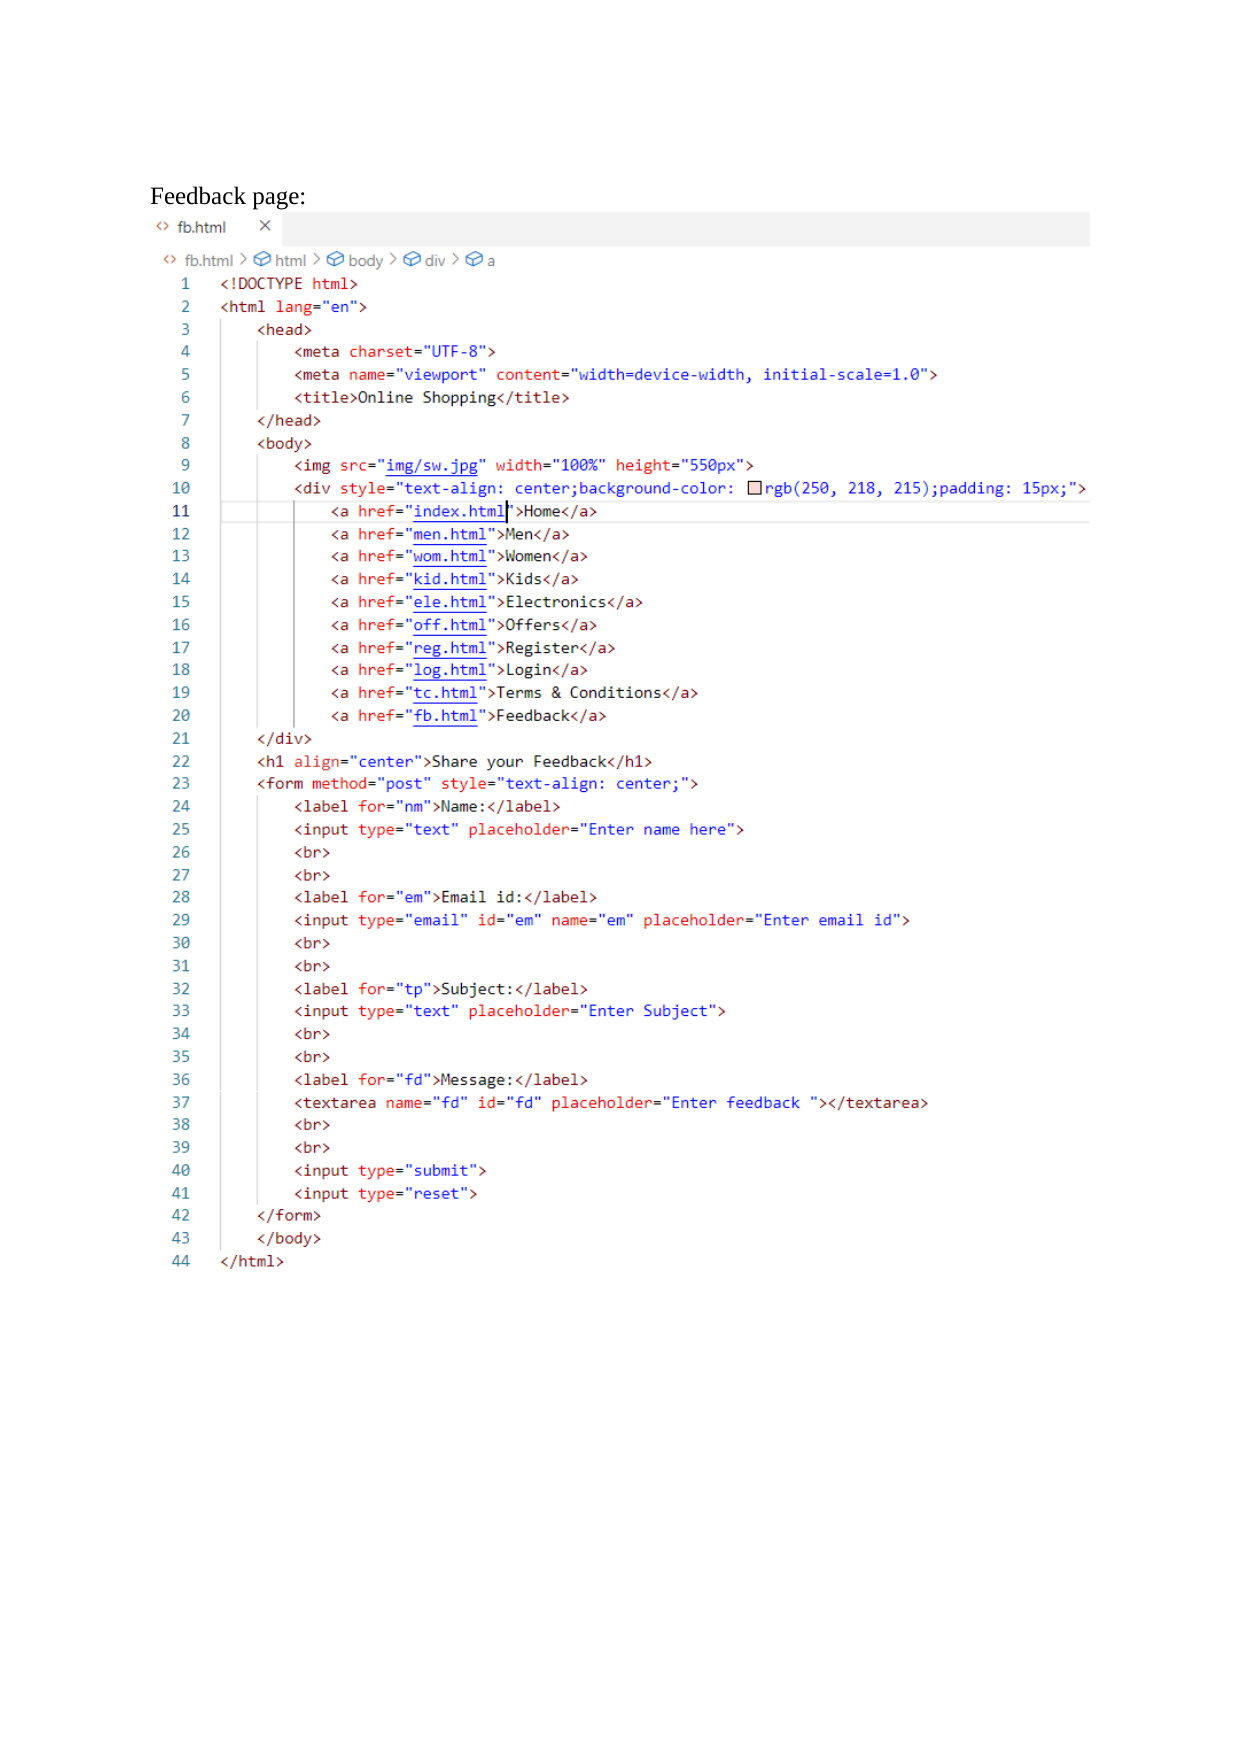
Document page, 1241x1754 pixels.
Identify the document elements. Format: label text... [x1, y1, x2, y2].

text Feedback page: [150, 181, 1090, 210]
picture [150, 212, 1091, 1270]
